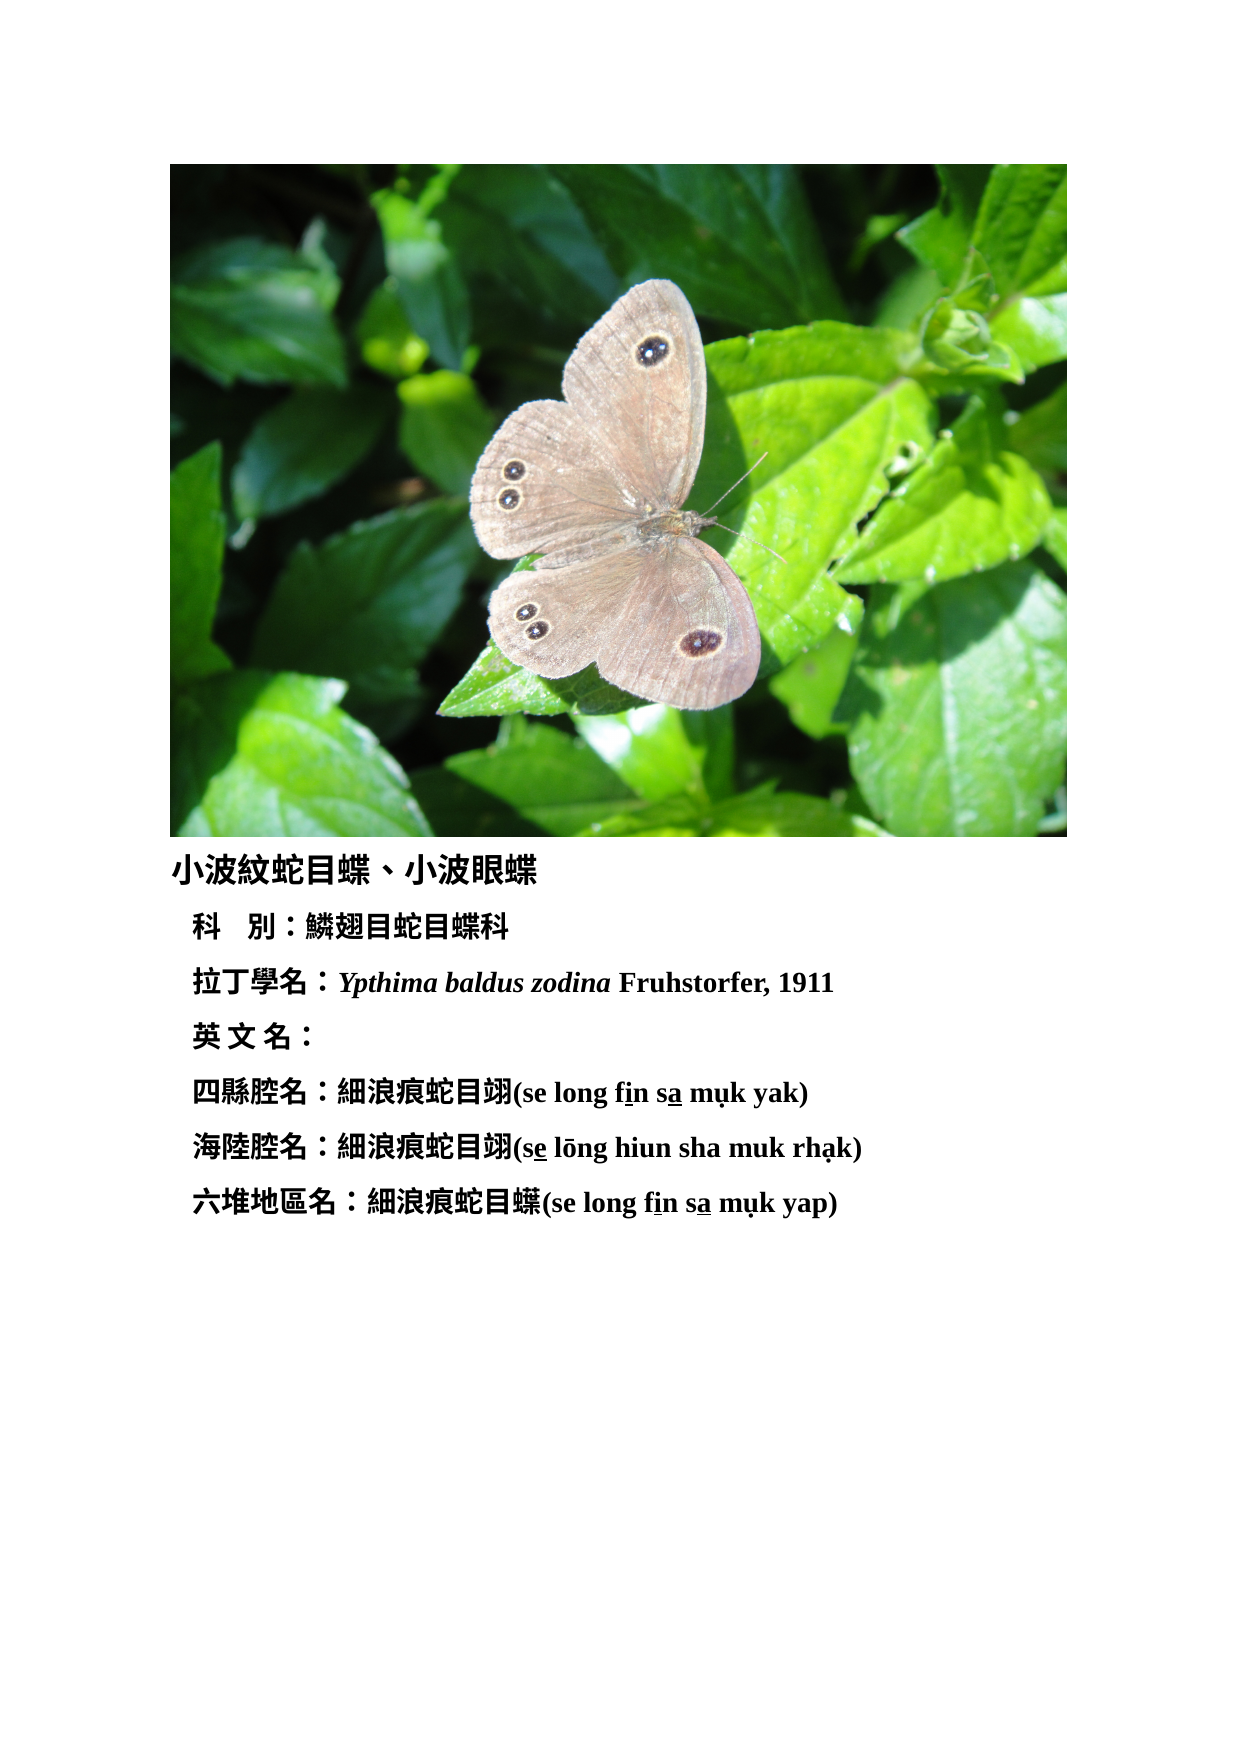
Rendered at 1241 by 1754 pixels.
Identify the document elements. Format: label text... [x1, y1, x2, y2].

table_cell 小波紋蛇目蝶、小波眼蝶 科 別：鱗翅目蛇目蝶科 拉丁學名：Ypthima baldus zodina Fruhstorfer, 1911 英 文 名： 四縣腔名：細浪痕蛇目翊(se long fin sa mụk yak) 海陸腔名：細浪痕蛇目翊(se lōng hiun sha muk rhạk) 六堆地區名：細浪痕蛇目蠂(se long fin sa mụk yap) [160, 844, 1078, 1229]
table_header [160, 165, 1078, 843]
picture [170, 164, 1067, 837]
